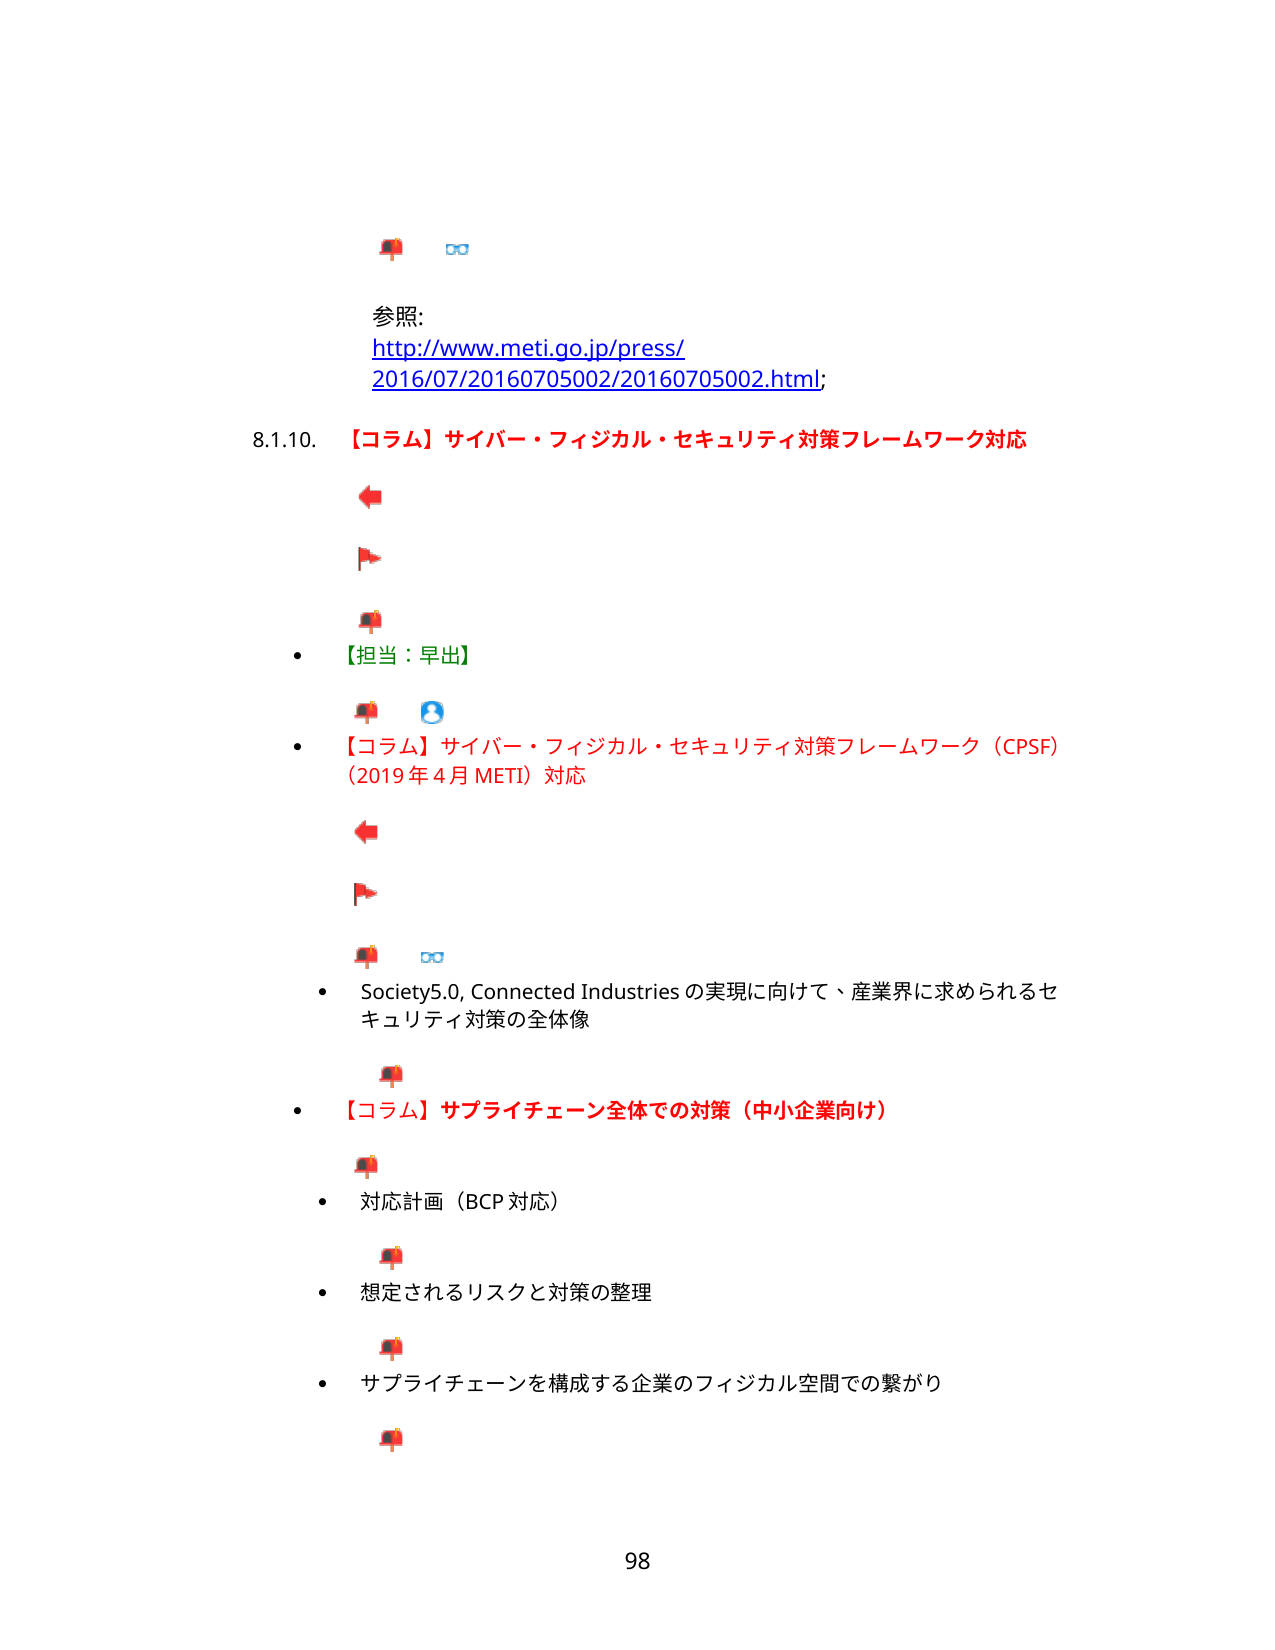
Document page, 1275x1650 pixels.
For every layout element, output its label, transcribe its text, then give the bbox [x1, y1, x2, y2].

picture [421, 945, 444, 969]
list 【コラム】サプライチェーン全体での対策（中小企業向け） [294, 1096, 1098, 1124]
list サプライチェーンを構成する企業のフィジカル空間での繋がり [319, 1369, 1098, 1397]
picture [421, 701, 444, 724]
list 【担当：早出】 [294, 641, 1098, 670]
picture [379, 1065, 403, 1088]
picture [358, 485, 382, 509]
picture [354, 701, 378, 724]
picture [379, 1246, 403, 1270]
picture [379, 1428, 403, 1452]
list 対応計画（BCP対応） [319, 1187, 1098, 1216]
list 【コラム】サイバー・フィジカル・セキュリティ対策フレームワーク対応 [252, 426, 1098, 454]
list Society5.0, Connected Industriesの実現に向けて、産業界に求められるセキュリティ対策の全体像 [319, 977, 1098, 1034]
list 【コラム】サイバー・フィジカル・セキュリティ対策フレームワーク（CPSF）（2019年4月METI）対応 [294, 732, 1098, 789]
picture [354, 883, 378, 906]
picture [354, 945, 378, 969]
picture [354, 1155, 378, 1179]
list 想定されるリスクと対策の整理 [319, 1278, 1098, 1306]
picture [358, 610, 382, 634]
picture [354, 820, 378, 844]
picture [446, 238, 469, 261]
list 参照: [372, 301, 1098, 332]
picture [379, 1337, 403, 1361]
picture [379, 238, 403, 261]
text http://www.meti.go.jp/press/2016/07/20160705002/20160705002.html; [372, 332, 1098, 394]
picture [358, 547, 382, 571]
